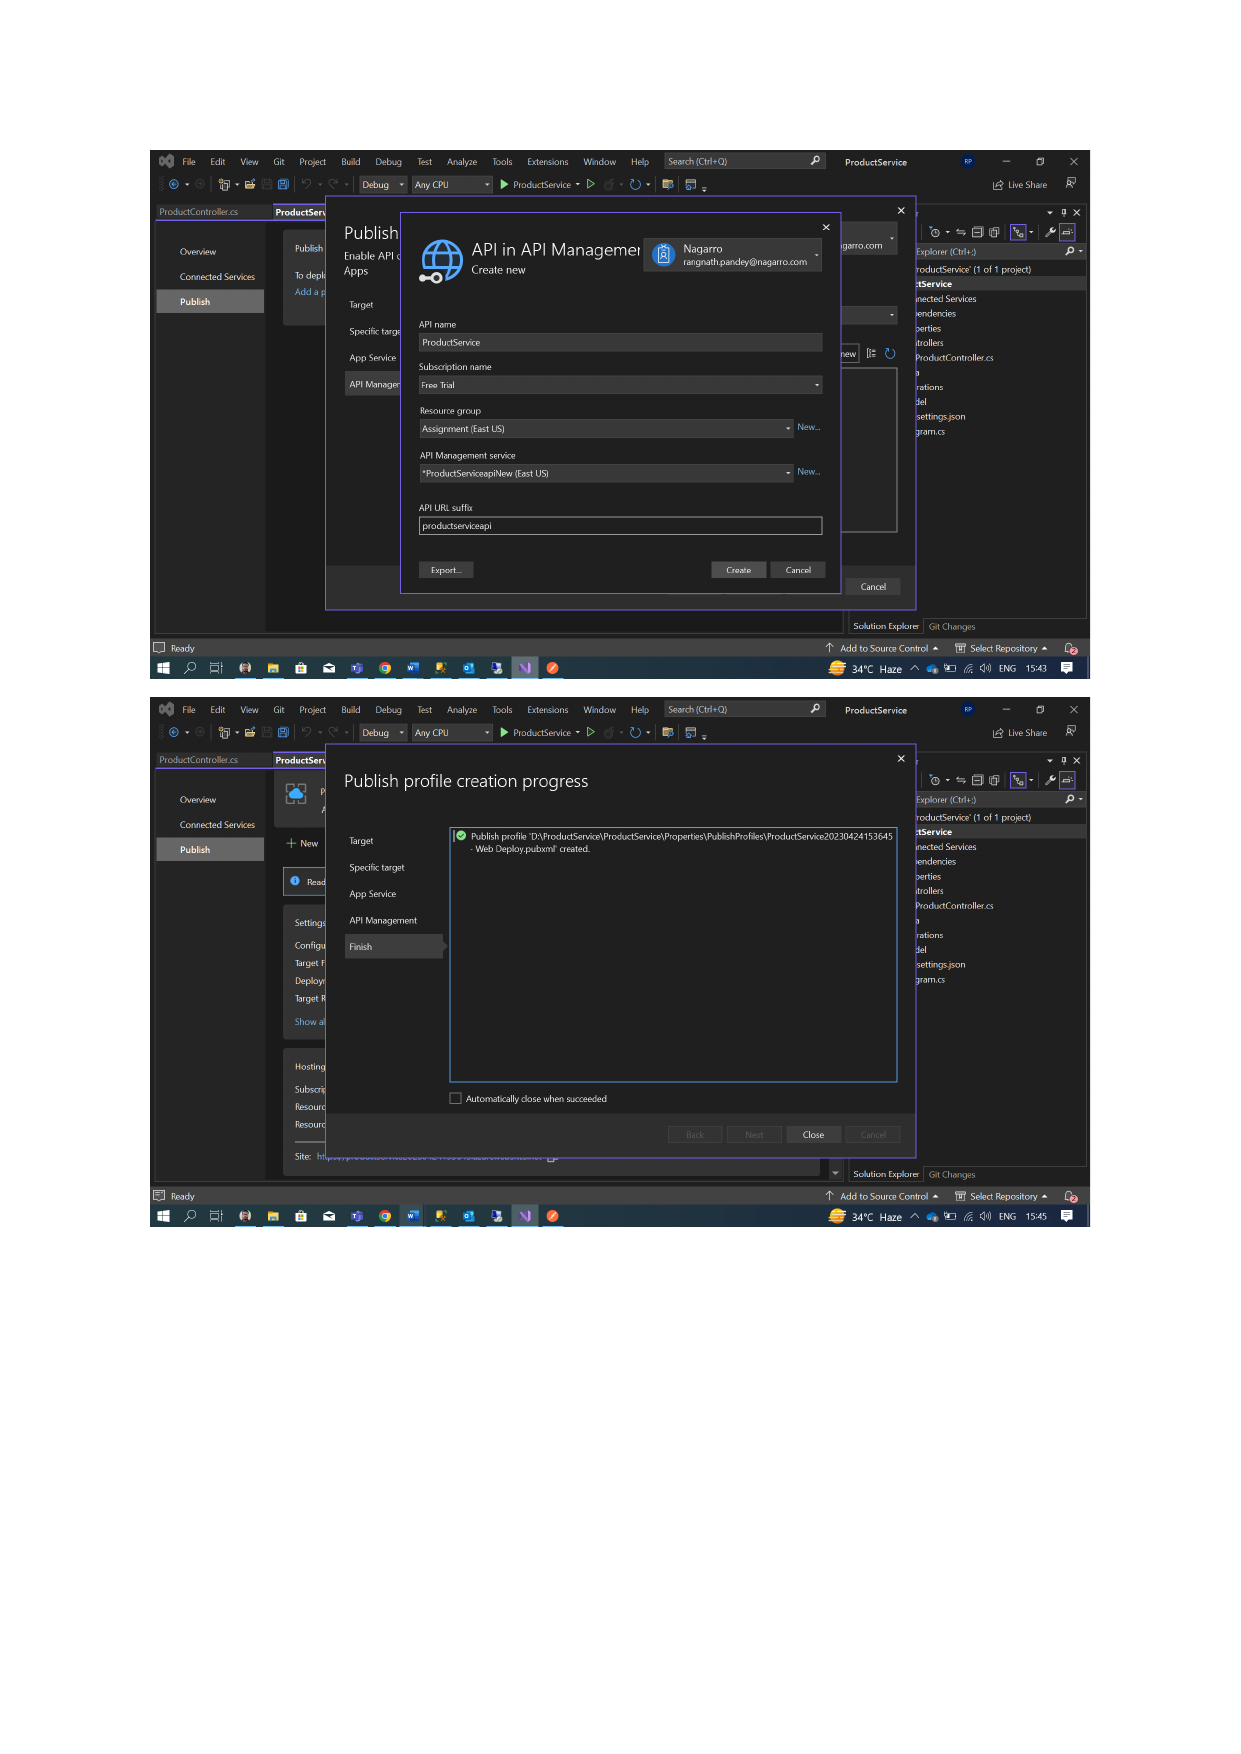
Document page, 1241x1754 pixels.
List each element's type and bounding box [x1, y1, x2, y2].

picture [150, 150, 1091, 679]
picture [150, 697, 1091, 1227]
